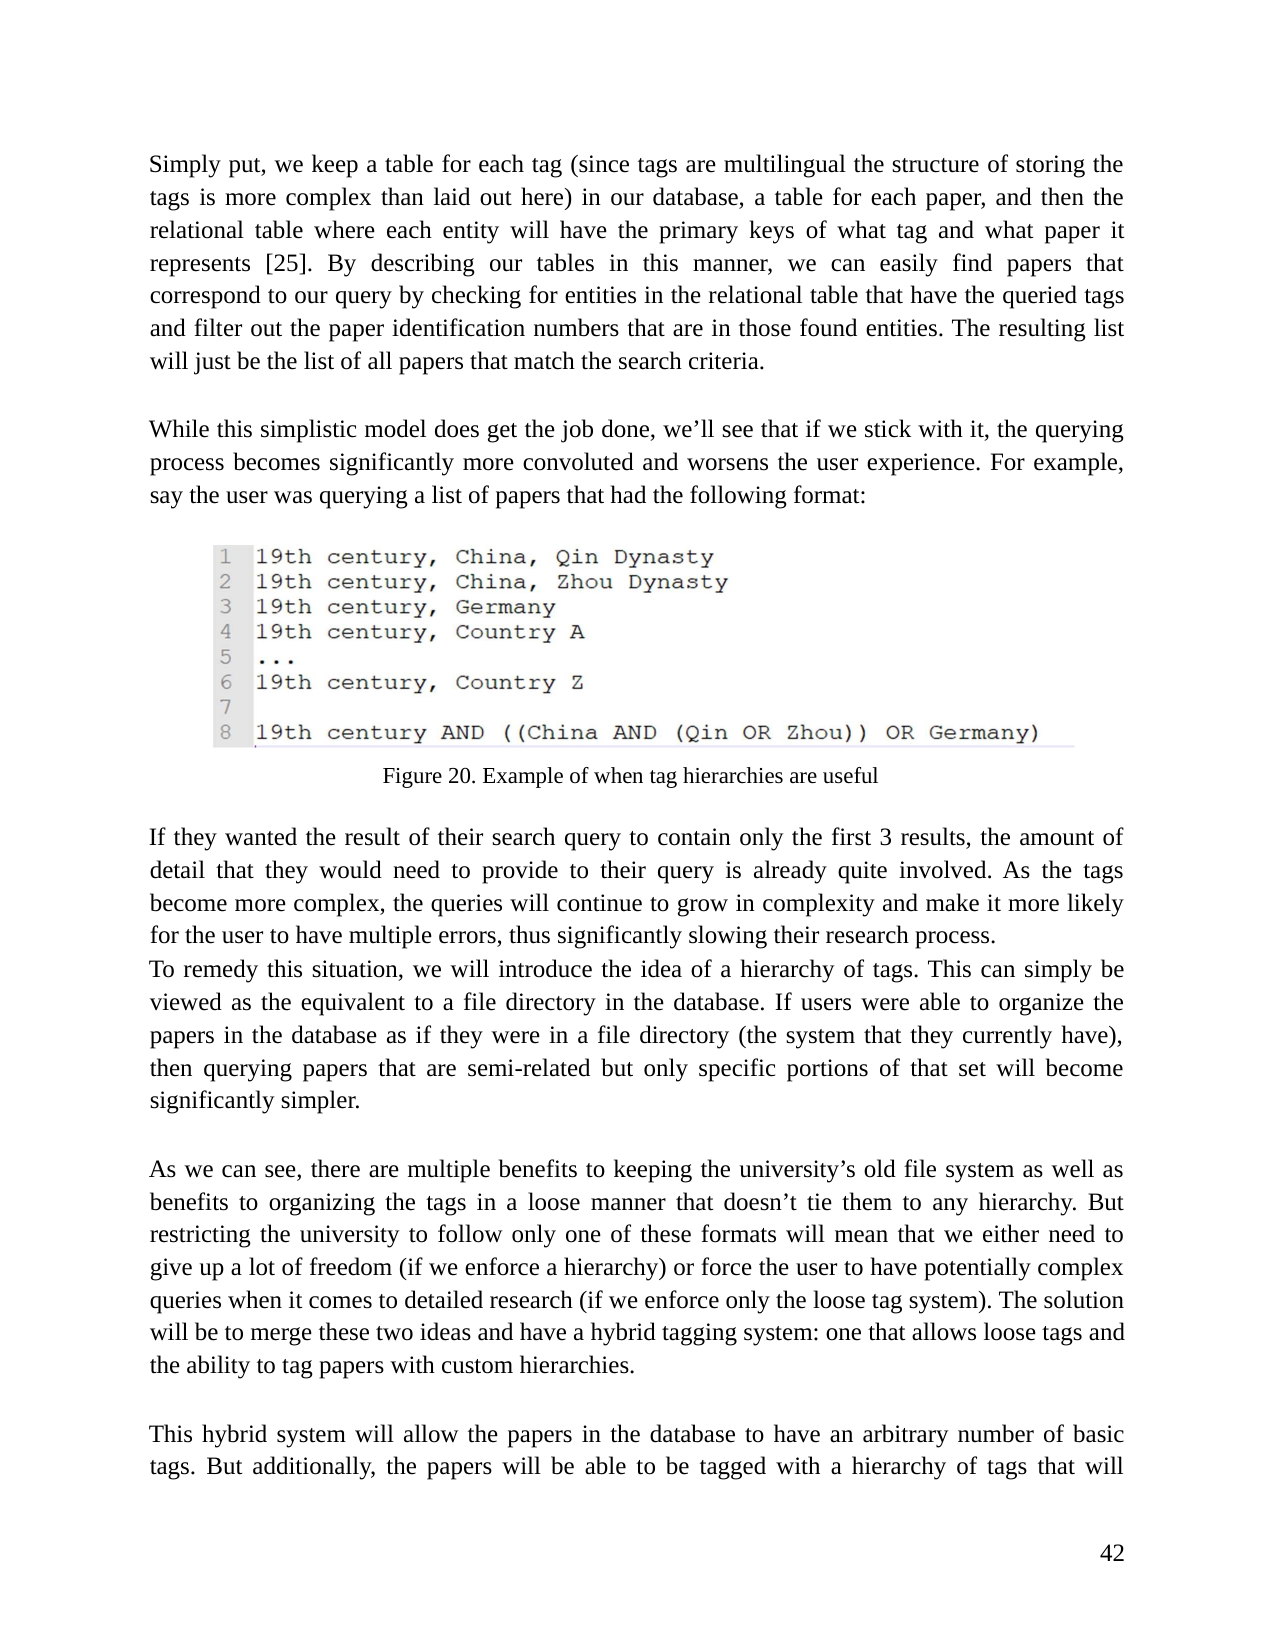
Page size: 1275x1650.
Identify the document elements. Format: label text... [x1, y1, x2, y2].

text Simply put, we keep a table for each tag (since tags are multilingual the structure of storing the tags is more complex than laid out here) in our database, a table for each paper, and then the relational table where each entity will have the primary keys of what tag and what paper it represents [25]. By describing our tables in this manner, we can easily find papers that correspond to our query by checking for entities in the relational table that have the queried tags and filter out the paper identification numbers that are in those found entities. The resulting list will just be the list of all papers that match the search criteria. [148, 149, 1125, 374]
text If they wanted the result of their search query to contain only the first 3 results, the amount of detail that they would need to provide to their query is already quite involved. As the tags become more complex, the queries will continue to grow in complexity and make it more likely for the user to have multiple errors, thus significantly slowing their research process. [148, 822, 1125, 949]
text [148, 1419, 1125, 1480]
text To remedy this situation, we will introduce the idea of a hierarchy of tags. This can simply be viewed as the equivalent to a file directory in the database. If users were able to organize the papers in the database as if they were in a file directory (the system that they currently have), then querying papers that are semi-related but only specific portions of that set will become significantly simpler. [148, 954, 1125, 1114]
text Figure 20. Example of when tag hierarchies are useful [150, 762, 1112, 789]
text While this simplistic model does get the job done, we’ll see that if we stick with it, the querying process becomes significantly more convoluted and worsens the user experience. For example, say the user was querying a list of papers that had the following format: [148, 414, 1125, 508]
picture [212, 545, 1075, 748]
text As we can see, there are multiple benefits to keeping the university’s old file system as well as benefits to organizing the tags in a loose manner that doesn’t tie them to any hierarchy. But restricting the university to follow only one of these formats will mean that we either need to give up a lot of freedom (if we enforce a hierarchy) or force the user to have potentially complex queries when it comes to detailed research (if we enforce only the loose tag system). The solution will be to merge these two ideas and have a hybrid tagging system: one that allows loose tags and the ability to tag papers with custom hierarchies. [148, 1154, 1125, 1379]
